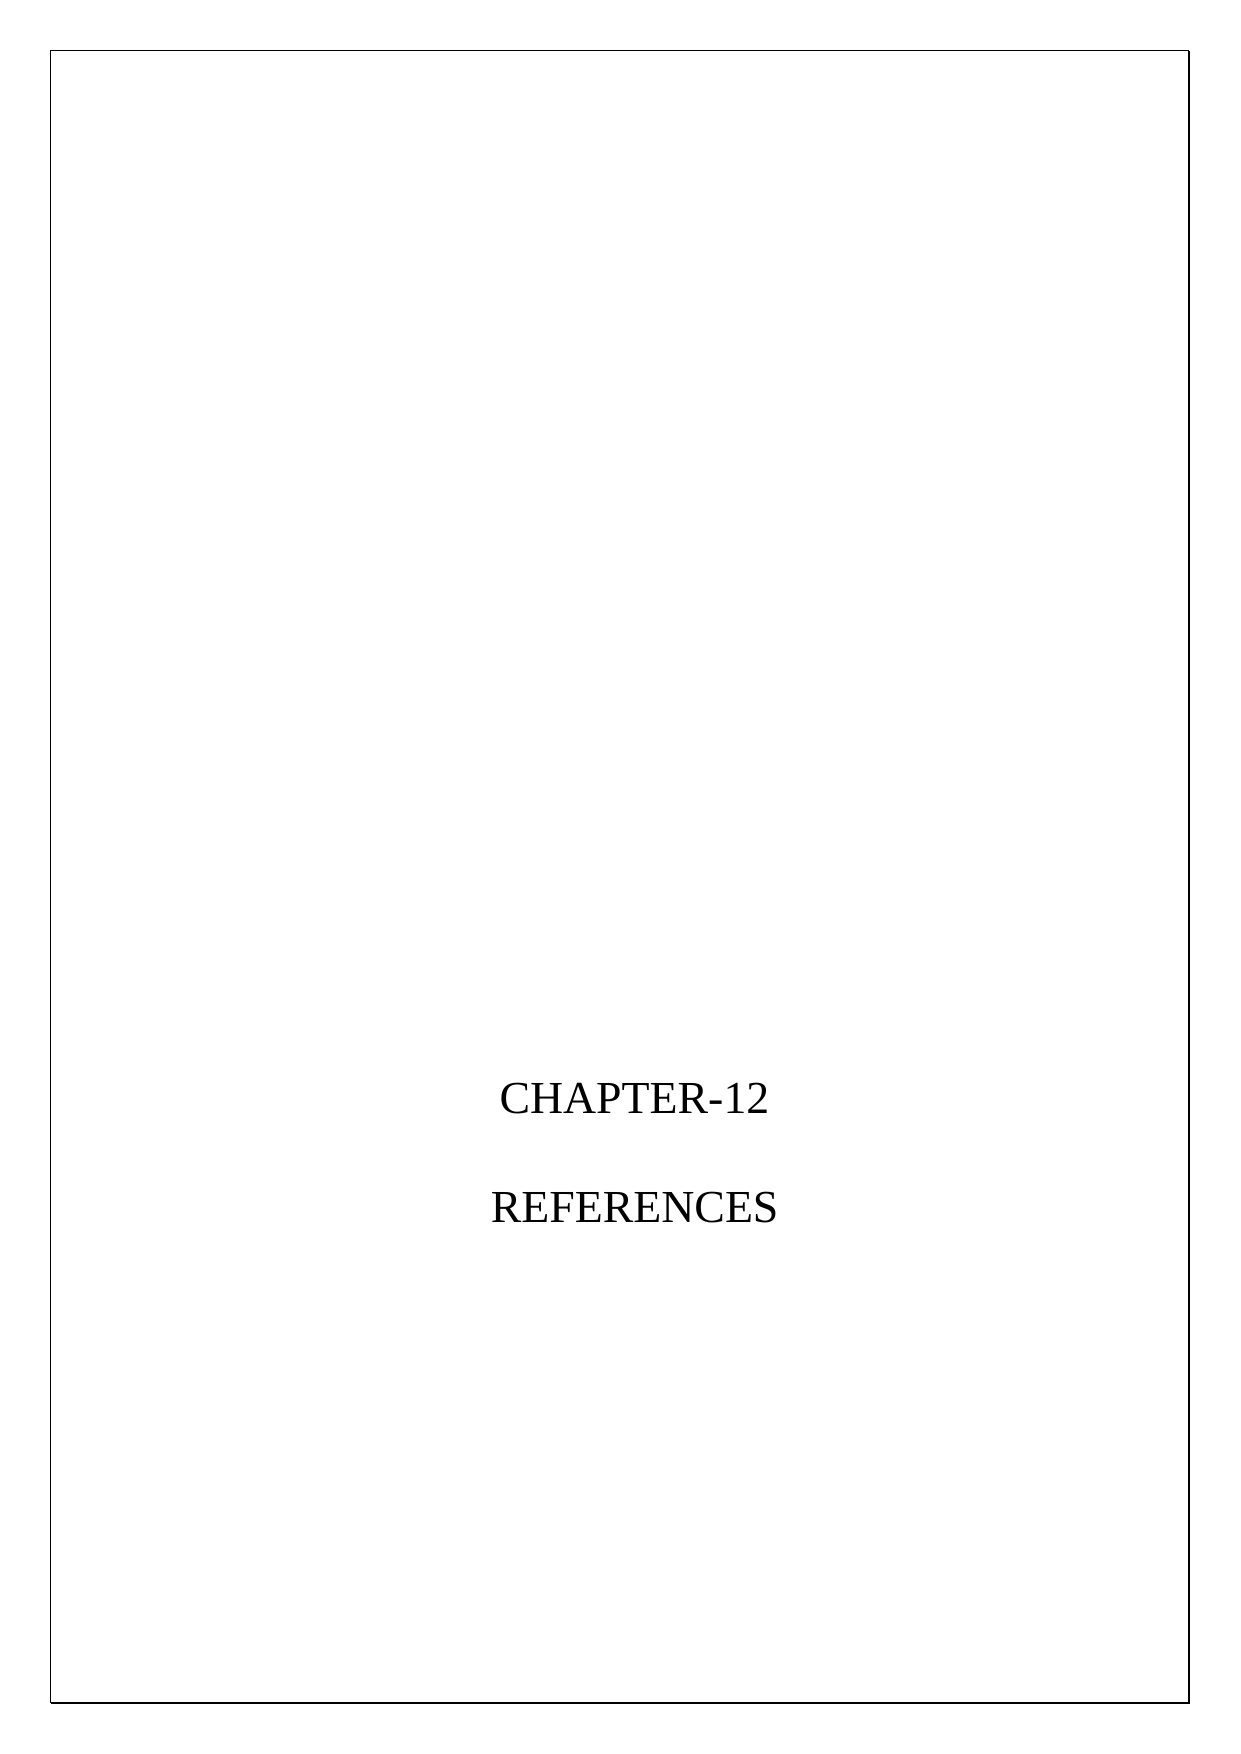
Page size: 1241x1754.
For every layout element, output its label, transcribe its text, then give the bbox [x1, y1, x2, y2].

text CHAPTER-12 [89, 1071, 1180, 1124]
text REFERENCES [89, 1179, 1180, 1232]
